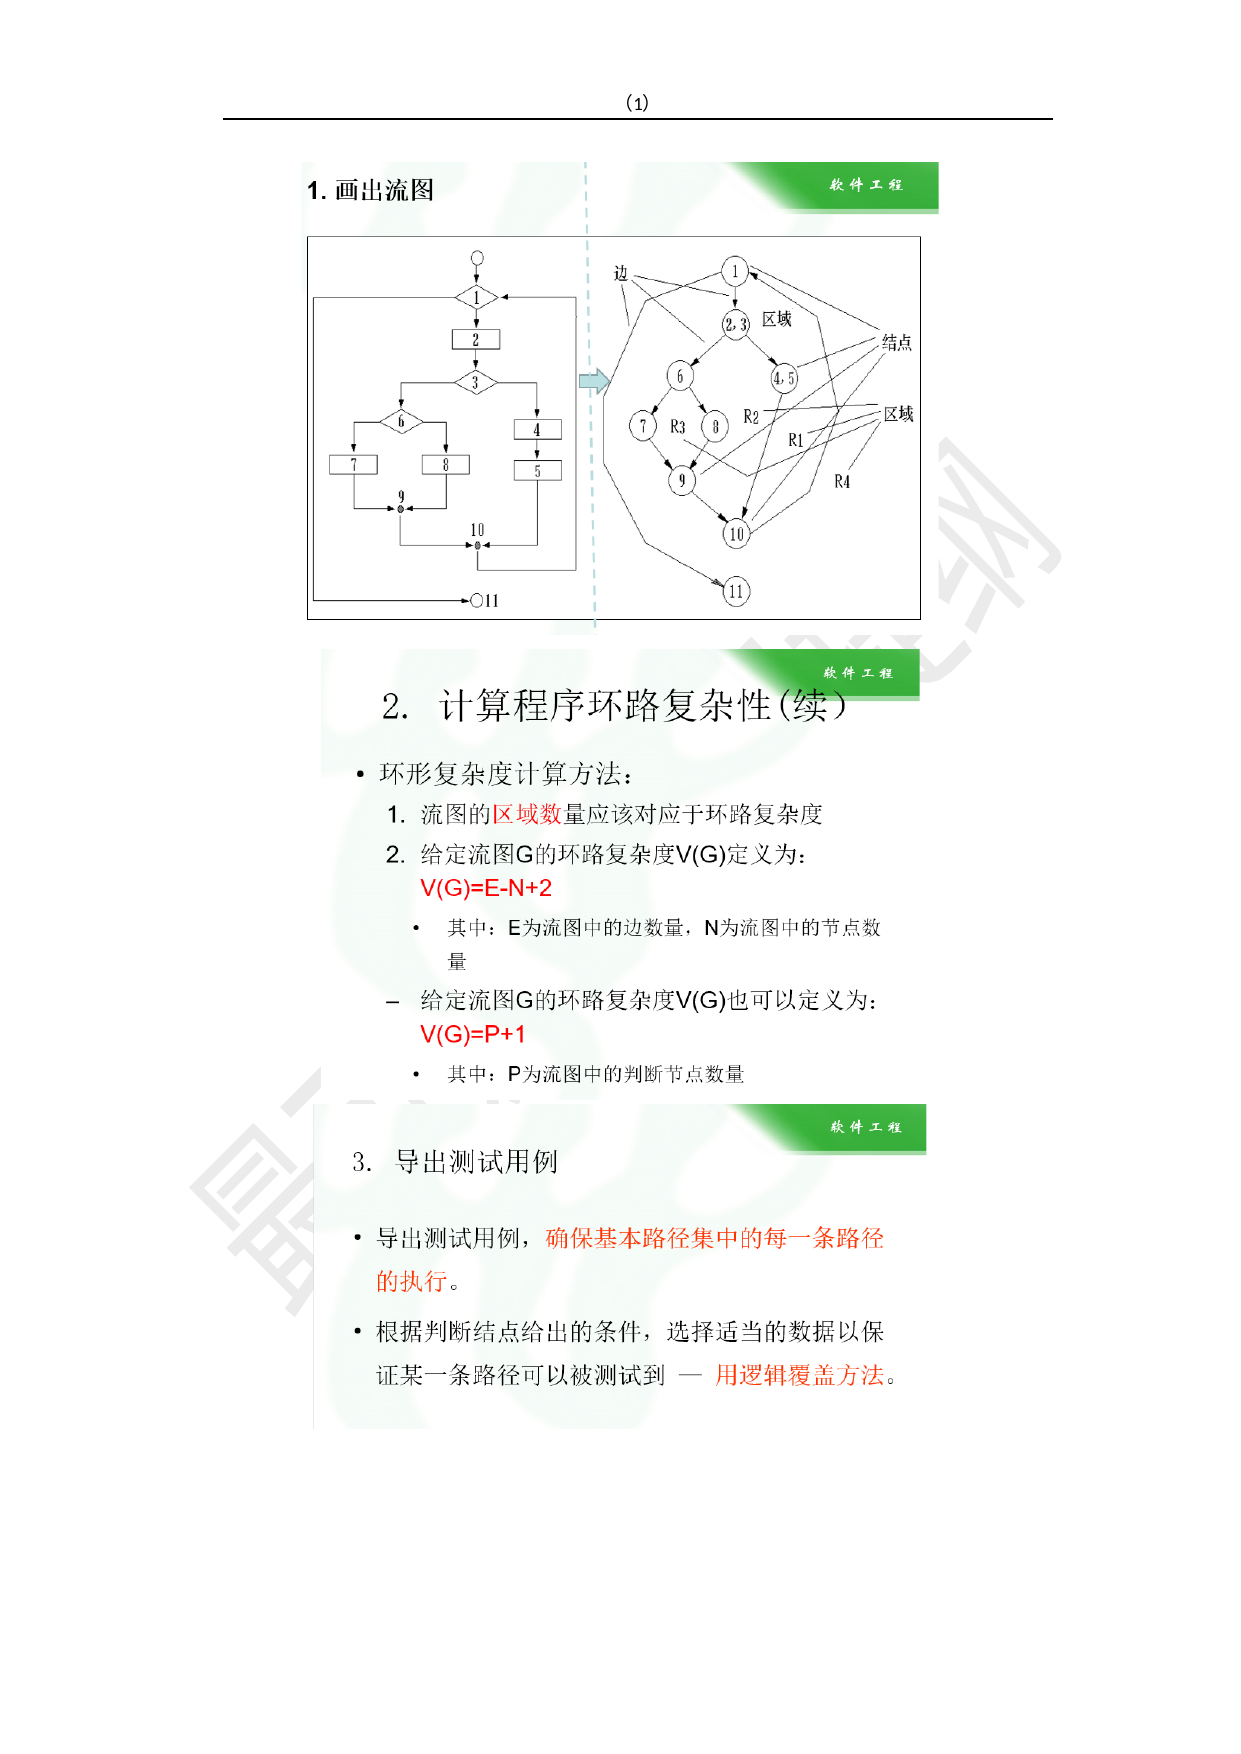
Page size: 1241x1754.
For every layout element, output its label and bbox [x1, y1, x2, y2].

picture [320, 649, 920, 1100]
picture [313, 1104, 927, 1429]
picture [301, 162, 939, 635]
